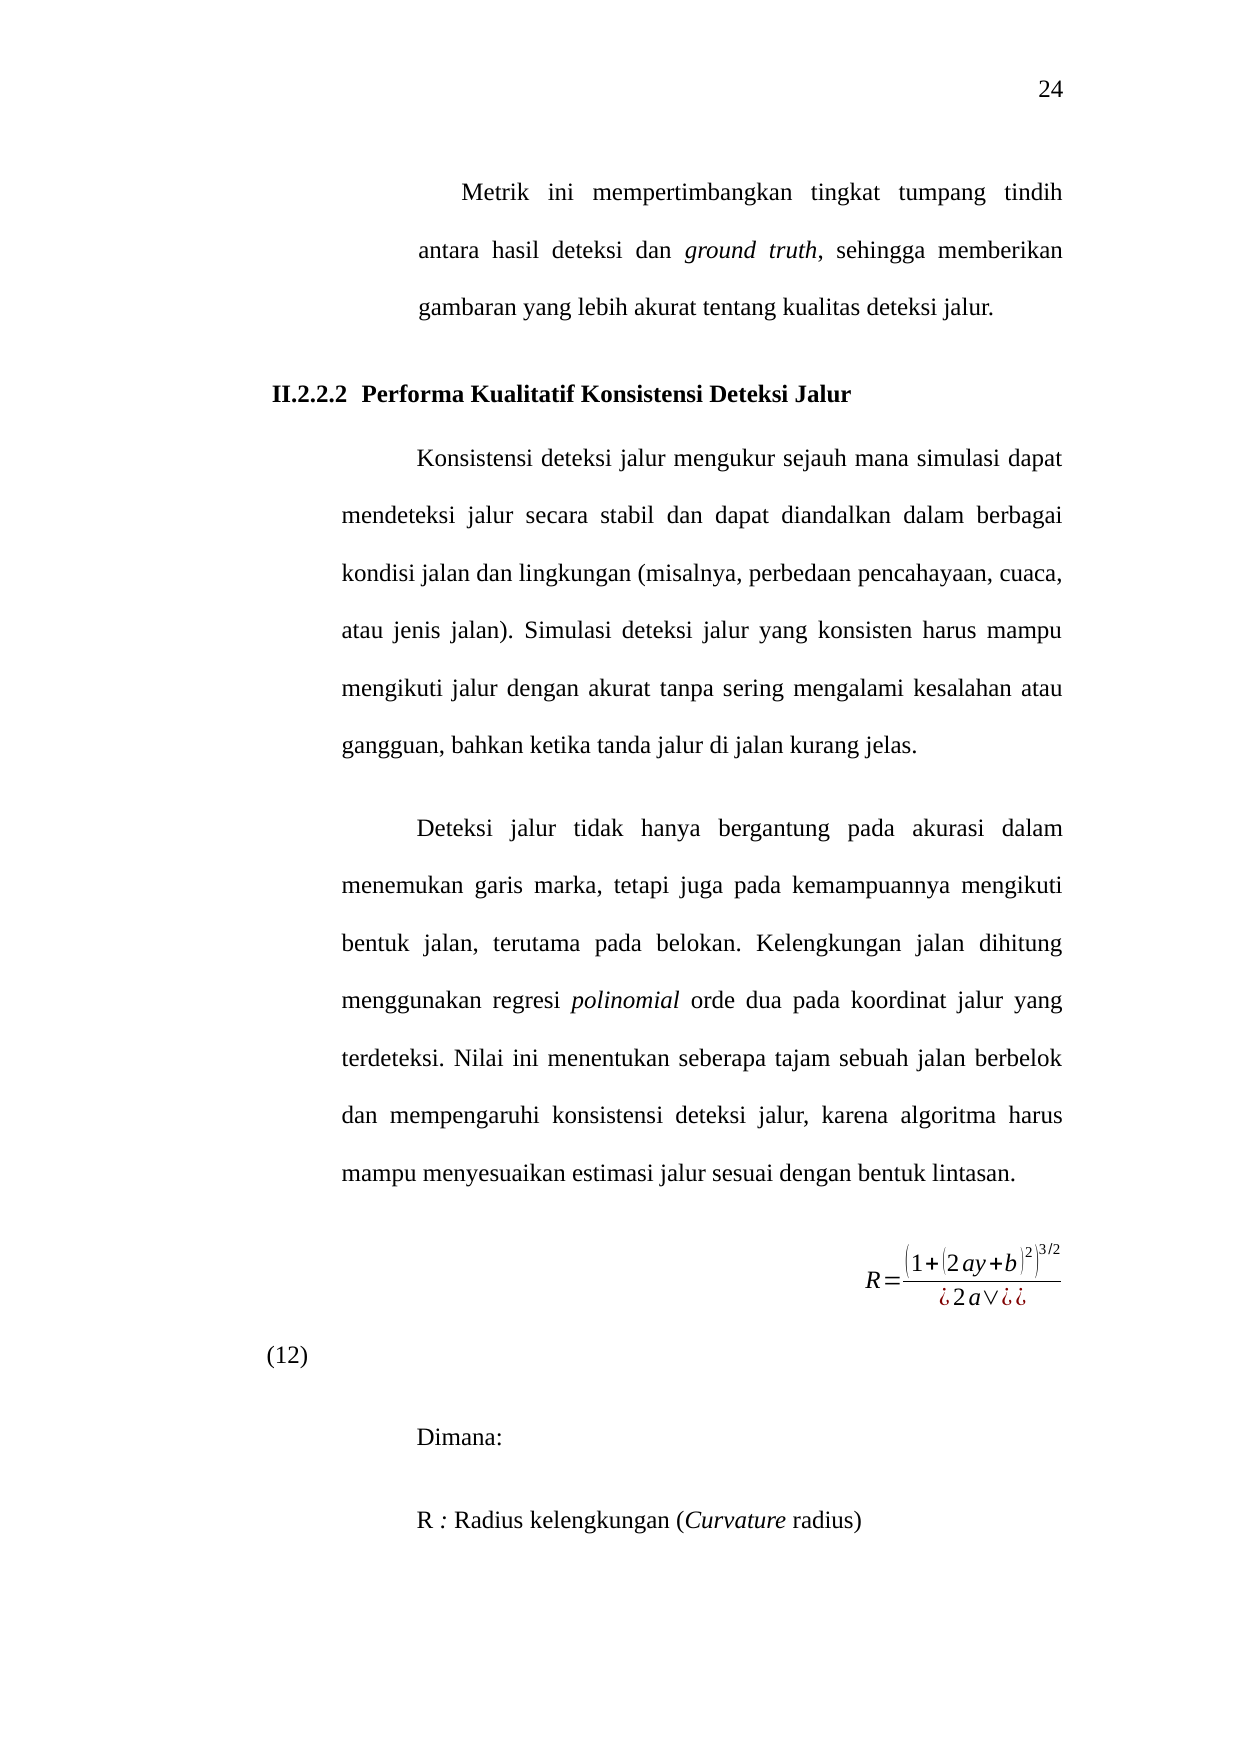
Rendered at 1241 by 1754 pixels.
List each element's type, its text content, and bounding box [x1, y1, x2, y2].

text Dimana: [341, 1422, 1063, 1451]
text Deteksi jalur tidak hanya bergantung pada akurasi dalam menemukan garis marka, tetapi juga pada kemampuannya mengikuti bentuk jalan, terutama pada belokan. Kelengkungan jalan dihitung menggunakan regresi polinomial orde dua pada koordinat jalur yang terdeteksi. Nilai ini menentukan seberapa tajam sebuah jalan berbelok dan mempengaruhi konsistensi deteksi jalur, karena algoritma harus mampu menyesuaikan estimasi jalur sesuai dengan bentuk lintasan. [341, 813, 1063, 1186]
text Konsistensi deteksi jalur mengukur sejauh mana simulasi dapat mendeteksi jalur secara stabil dan dapat diandalkan dalam berbagai kondisi jalan dan lingkungan (misalnya, perbedaan pencahayaan, cuaca, atau jenis jalan). Simulasi deteksi jalur yang konsisten harus mampu mengikuti jalur dengan akurat tanpa sering mengalami kesalahan atau gangguan, bahkan ketika tanda jalur di jalan kurang jelas. [341, 443, 1063, 759]
text R : Radius kelengkungan (Curvature radius) [341, 1505, 1063, 1533]
subtitle Performa Kualitatif Konsistensi Deteksi Jalur [272, 379, 1063, 408]
text Metrik ini mempertimbangkan tingkat tumpang tindih antara hasil deteksi dan ground truth, sehingga memberikan gambaran yang lebih akurat tentang kualitas deteksi jalur. [418, 177, 1063, 321]
text (12) [266, 1240, 1063, 1368]
